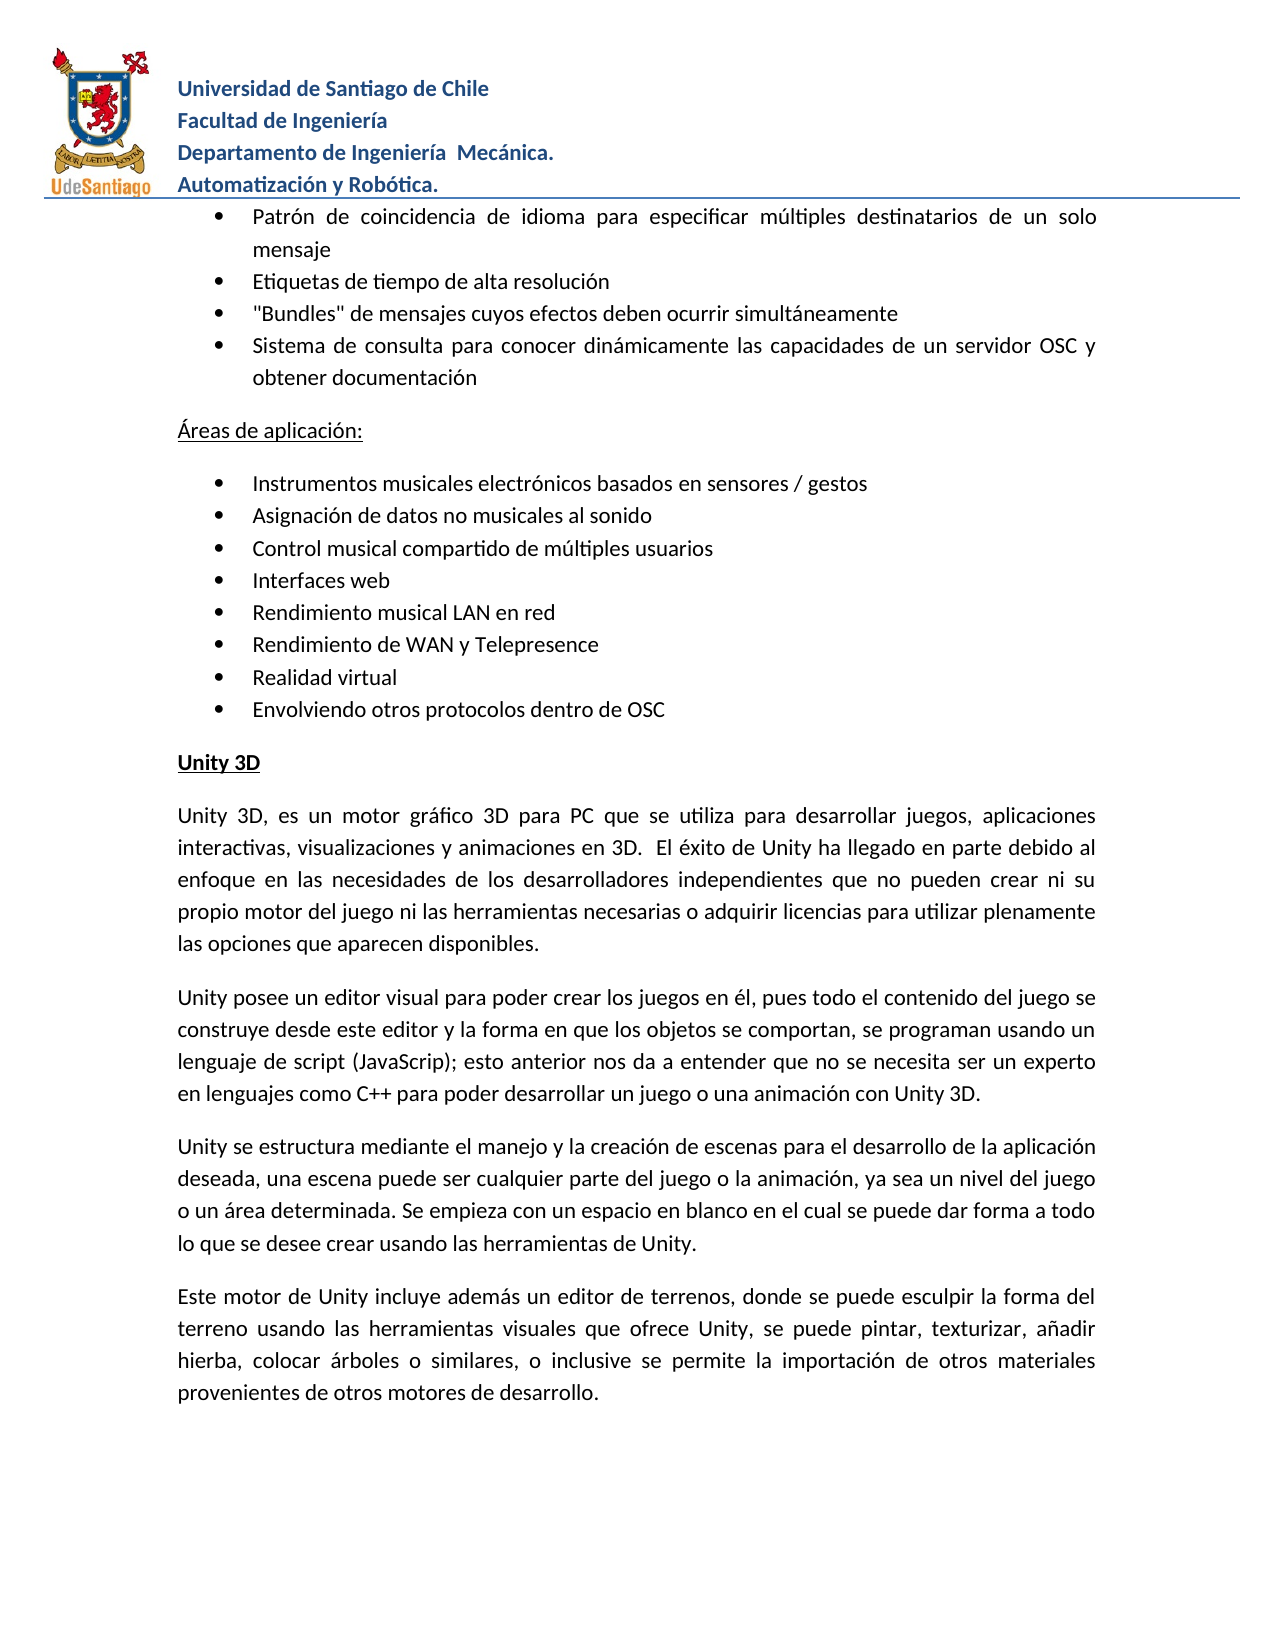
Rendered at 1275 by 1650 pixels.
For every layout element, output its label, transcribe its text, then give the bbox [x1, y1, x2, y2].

list Etiquetas de tiempo de alta resolución [215, 267, 1098, 295]
list Interfaces web [215, 566, 1098, 594]
list Instrumentos musicales electrónicos basados ​​en sensores / gestos [215, 469, 1098, 497]
list Sistema de consulta para conocer dinámicamente las capacidades de un servidor OSC y obtener documentación [215, 331, 1098, 391]
text Unity 3D [177, 748, 1098, 776]
list Rendimiento musical LAN en red [215, 598, 1098, 626]
text Unity se estructura mediante el manejo y la creación de escenas para el desarrollo de la aplicación deseada, una escena puede ser cualquier parte del juego o la animación, ya sea un nivel del juego o un área determinada. Se empieza con un espacio en blanco en el cual se puede dar forma a todo lo que se desee crear usando las herramientas de Unity. [177, 1132, 1098, 1257]
list Realidad virtual [215, 663, 1098, 691]
picture [43, 43, 162, 197]
list Patrón de coincidencia de idioma para especificar múltiples destinatarios de un solo mensaje [215, 202, 1098, 263]
list "Bundles" de mensajes cuyos efectos deben ocurrir simultáneamente [215, 299, 1098, 327]
list Envolviendo otros protocolos dentro de OSC [215, 695, 1098, 723]
list Control musical compartido de múltiples usuarios [215, 534, 1098, 562]
picture [43, 198, 162, 205]
text Este motor de Unity incluye además un editor de terrenos, donde se puede esculpir la forma del terreno usando las herramientas visuales que ofrece Unity, se puede pintar, texturizar, añadir hierba, colocar árboles o similares, o inclusive se permite la importación de otros materiales provenientes de otros motores de desarrollo. [177, 1282, 1098, 1406]
text Áreas de aplicación: [177, 416, 1098, 444]
text Unity posee un editor visual para poder crear los juegos en él, pues todo el contenido del juego se construye desde este editor y la forma en que los objetos se comportan, se programan usando un lenguaje de script (JavaScrip); esto anterior nos da a entender que no se necesita ser un experto en lenguajes como C++ para poder desarrollar un juego o una animación con Unity 3D. [177, 983, 1098, 1107]
list Asignación de datos no musicales al sonido [215, 502, 1098, 530]
text Unity 3D, es un motor gráfico 3D para PC que se utiliza para desarrollar juegos, aplicaciones interactivas, visualizaciones y animaciones en 3D. El éxito de Unity ha llegado en parte debido al enfoque en las necesidades de los desarrolladores independientes que no pueden crear ni su propio motor del juego ni las herramientas necesarias o adquirir licencias para utilizar plenamente las opciones que aparecen disponibles. [177, 801, 1098, 958]
list Rendimiento de WAN y Telepresence [215, 630, 1098, 658]
